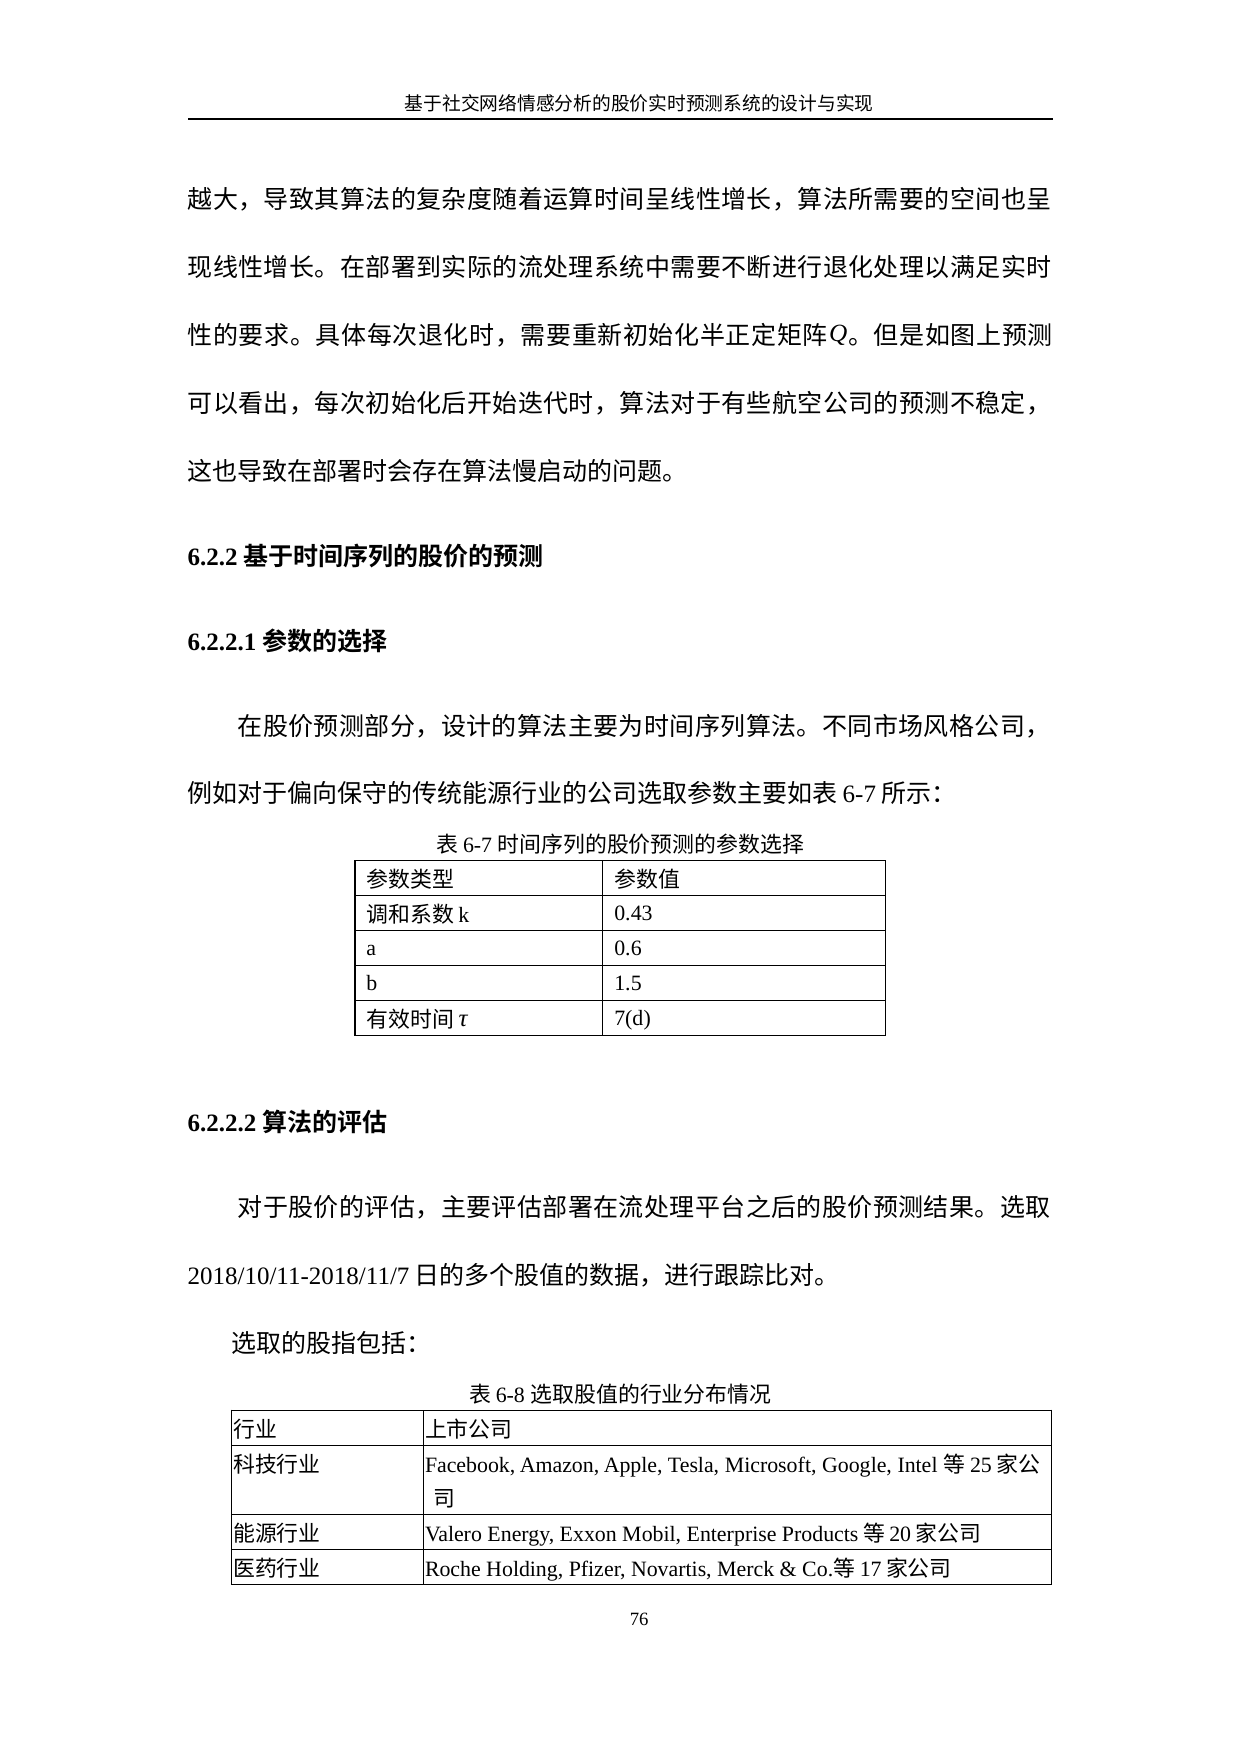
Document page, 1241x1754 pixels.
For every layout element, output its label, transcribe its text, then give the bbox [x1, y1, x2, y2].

table_header 行业 [232, 1411, 423, 1444]
table_cell b [356, 966, 602, 1000]
text 表6-8 选取股值的行业分布情况 [187, 1376, 1053, 1409]
table_cell a [356, 931, 602, 965]
table_cell 医药行业 [232, 1550, 423, 1583]
subtitle 6.2.2 基于时间序列的股价的预测 [187, 520, 1053, 588]
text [187, 164, 1053, 503]
table_cell 0.6 [603, 931, 885, 965]
table_cell Valero Energy, Exxon Mobil, Enterprise Products等20家公司 [424, 1515, 1051, 1548]
table_cell 7(d) [603, 1001, 885, 1035]
table_cell 科技行业 [232, 1446, 423, 1513]
table_header 上市公司 [424, 1411, 1051, 1444]
table_cell 有效时间 [356, 1001, 602, 1035]
table_cell 0.43 [603, 896, 885, 930]
table_cell Facebook, Amazon, Apple, Tesla, Microsoft, Google, Intel等25家公司 [424, 1446, 1051, 1513]
table_header 参数类型 [356, 861, 602, 895]
subtitle 6.2.2.1 参数的选择 [187, 605, 1053, 673]
table_cell 1.5 [603, 966, 885, 1000]
table_header 参数值 [603, 861, 885, 895]
text 选取的股指包括： [231, 1308, 1053, 1376]
table_cell 调和系数k [356, 896, 602, 930]
text 在股价预测部分，设计的算法主要为时间序列算法。不同市场风格公司，例如对于偏向保守的传统能源行业的公司选取参数主要如表6-7所示： [187, 690, 1053, 826]
table_cell 能源行业 [232, 1515, 423, 1548]
text 表6-7 时间序列的股价预测的参数选择 [187, 826, 1053, 860]
text 对于股价的评估，主要评估部署在流处理平台之后的股价预测结果。选取2018/10/11-2018/11/7日的多个股值的数据，进行跟踪比对。 [187, 1172, 1053, 1308]
subtitle 6.2.2.2 算法的评估 [187, 1087, 1053, 1155]
table_cell Roche Holding, Pfizer, Novartis, Merck & Co.等17家公司 [424, 1550, 1051, 1583]
